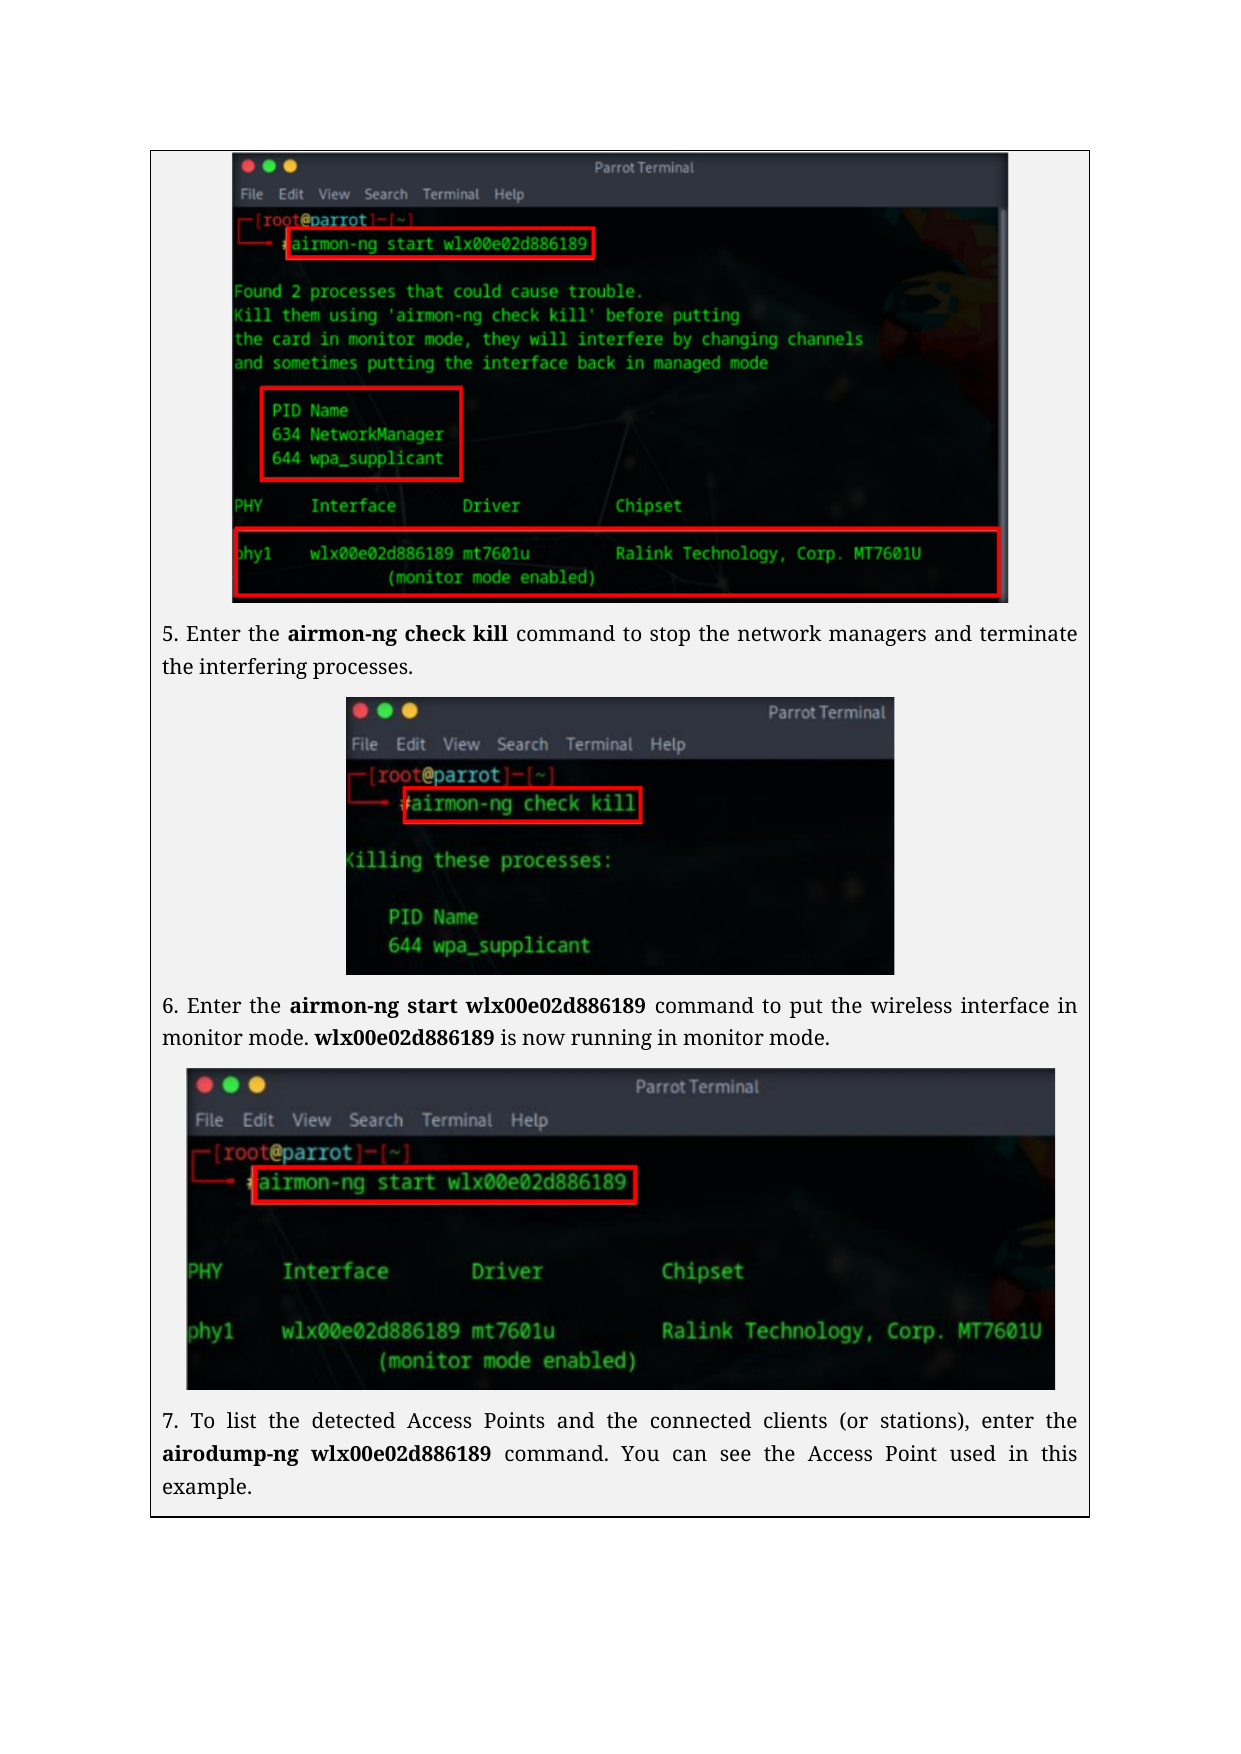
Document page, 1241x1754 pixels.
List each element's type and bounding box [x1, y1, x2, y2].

picture [185, 1068, 1056, 1390]
picture [231, 151, 1009, 603]
picture [346, 697, 895, 975]
table_header [151, 151, 1089, 1516]
